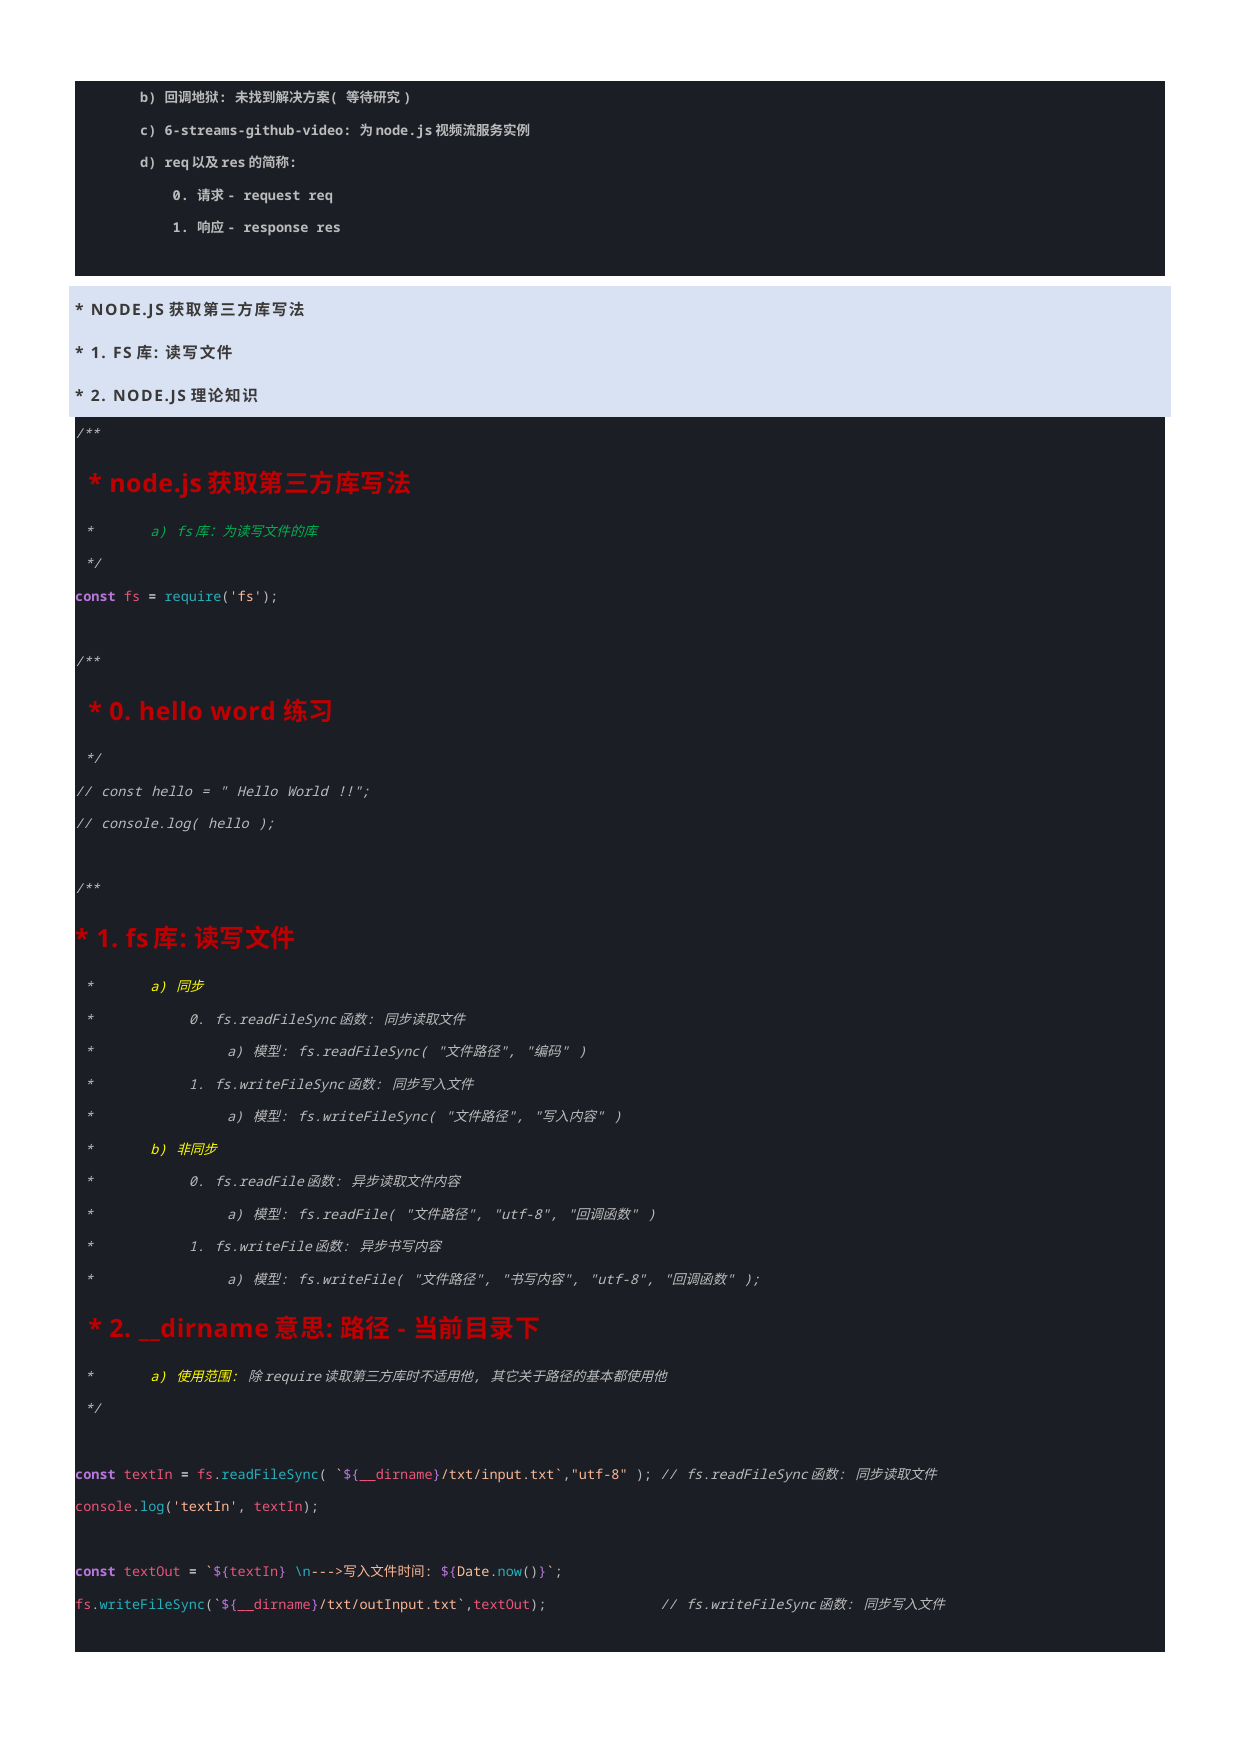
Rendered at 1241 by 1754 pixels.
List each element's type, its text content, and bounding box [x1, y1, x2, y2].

text * 1. fs库: 读写文件 [75, 904, 1165, 969]
text 1. 响应 - response res [75, 211, 1165, 243]
text * 1. fs.writeFileSync函数: 同步写入文件 [75, 1067, 1165, 1099]
text * 1. fs.writeFile函数: 异步书写内容 [75, 1229, 1165, 1262]
text * b) 非同步 [75, 1132, 1165, 1164]
text * a) 同步 [75, 969, 1165, 1002]
text 0. 请求 - request req [75, 178, 1165, 211]
text * a) 模型: fs.readFileSync( "文件路径", "编码" ) [75, 1034, 1165, 1067]
text /** [75, 644, 1165, 677]
text * a) 模型: fs.readFile( "文件路径", "utf-8", "回调函数" ) [75, 1197, 1165, 1229]
text /** [75, 872, 1165, 904]
text * 0. hello word 练习 [75, 677, 1165, 742]
text console.log('textIn', textIn); [75, 1489, 1165, 1522]
text * node.js获取第三方库写法 [75, 449, 1165, 514]
text d) req以及res的简称: [75, 146, 1165, 178]
subtitle * 1. fs库: 读写文件 [75, 329, 1165, 368]
text * 2. __dirname意思: 路径 - 当前目录下 [75, 1294, 1165, 1359]
text /** [75, 417, 1165, 449]
text * a) fs库：为读写文件的库 [75, 514, 1165, 547]
text */ [75, 742, 1165, 774]
text // const hello = " Hello World !!"; [75, 774, 1165, 807]
text */ [75, 547, 1165, 579]
subtitle * 2. Node.js理论知识 [75, 372, 1165, 411]
text // console.log( hello ); [75, 807, 1165, 839]
text const textIn = fs.readFileSync( `${__dirname}/txt/input.txt`,"utf-8" ); // fs.readFileSync函数: 同步读取文件 [75, 1457, 1165, 1489]
text * a) 模型: fs.writeFileSync( "文件路径", "写入内容" ) [75, 1099, 1165, 1132]
subtitle * node.js获取第三方库写法 [75, 293, 1165, 325]
text * 0. fs.readFileSync函数: 同步读取文件 [75, 1002, 1165, 1034]
text c) 6-streams-github-video: 为node.js视频流服务实例 [75, 113, 1165, 146]
text * a) 模型: fs.writeFile( "文件路径", "书写内容", "utf-8", "回调函数" ); [75, 1262, 1165, 1294]
text b) 回调地狱: 未找到解决方案( 等待研究 ) [75, 81, 1165, 113]
text * 0. fs.readFile函数: 异步读取文件内容 [75, 1164, 1165, 1197]
text */ [75, 1392, 1165, 1424]
text fs.writeFileSync(`${__dirname}/txt/outInput.txt`,textOut); // fs.writeFileSync函数: 同步写入文件 [75, 1587, 1165, 1619]
text const textOut = `${textIn} \n--->写入文件时间: ${Date.now()}`; [75, 1554, 1165, 1587]
text * a) 使用范围: 除require读取第三方库时不适用他, 其它关于路径的基本都使用他 [75, 1359, 1165, 1392]
text const fs = require('fs'); [75, 579, 1165, 612]
